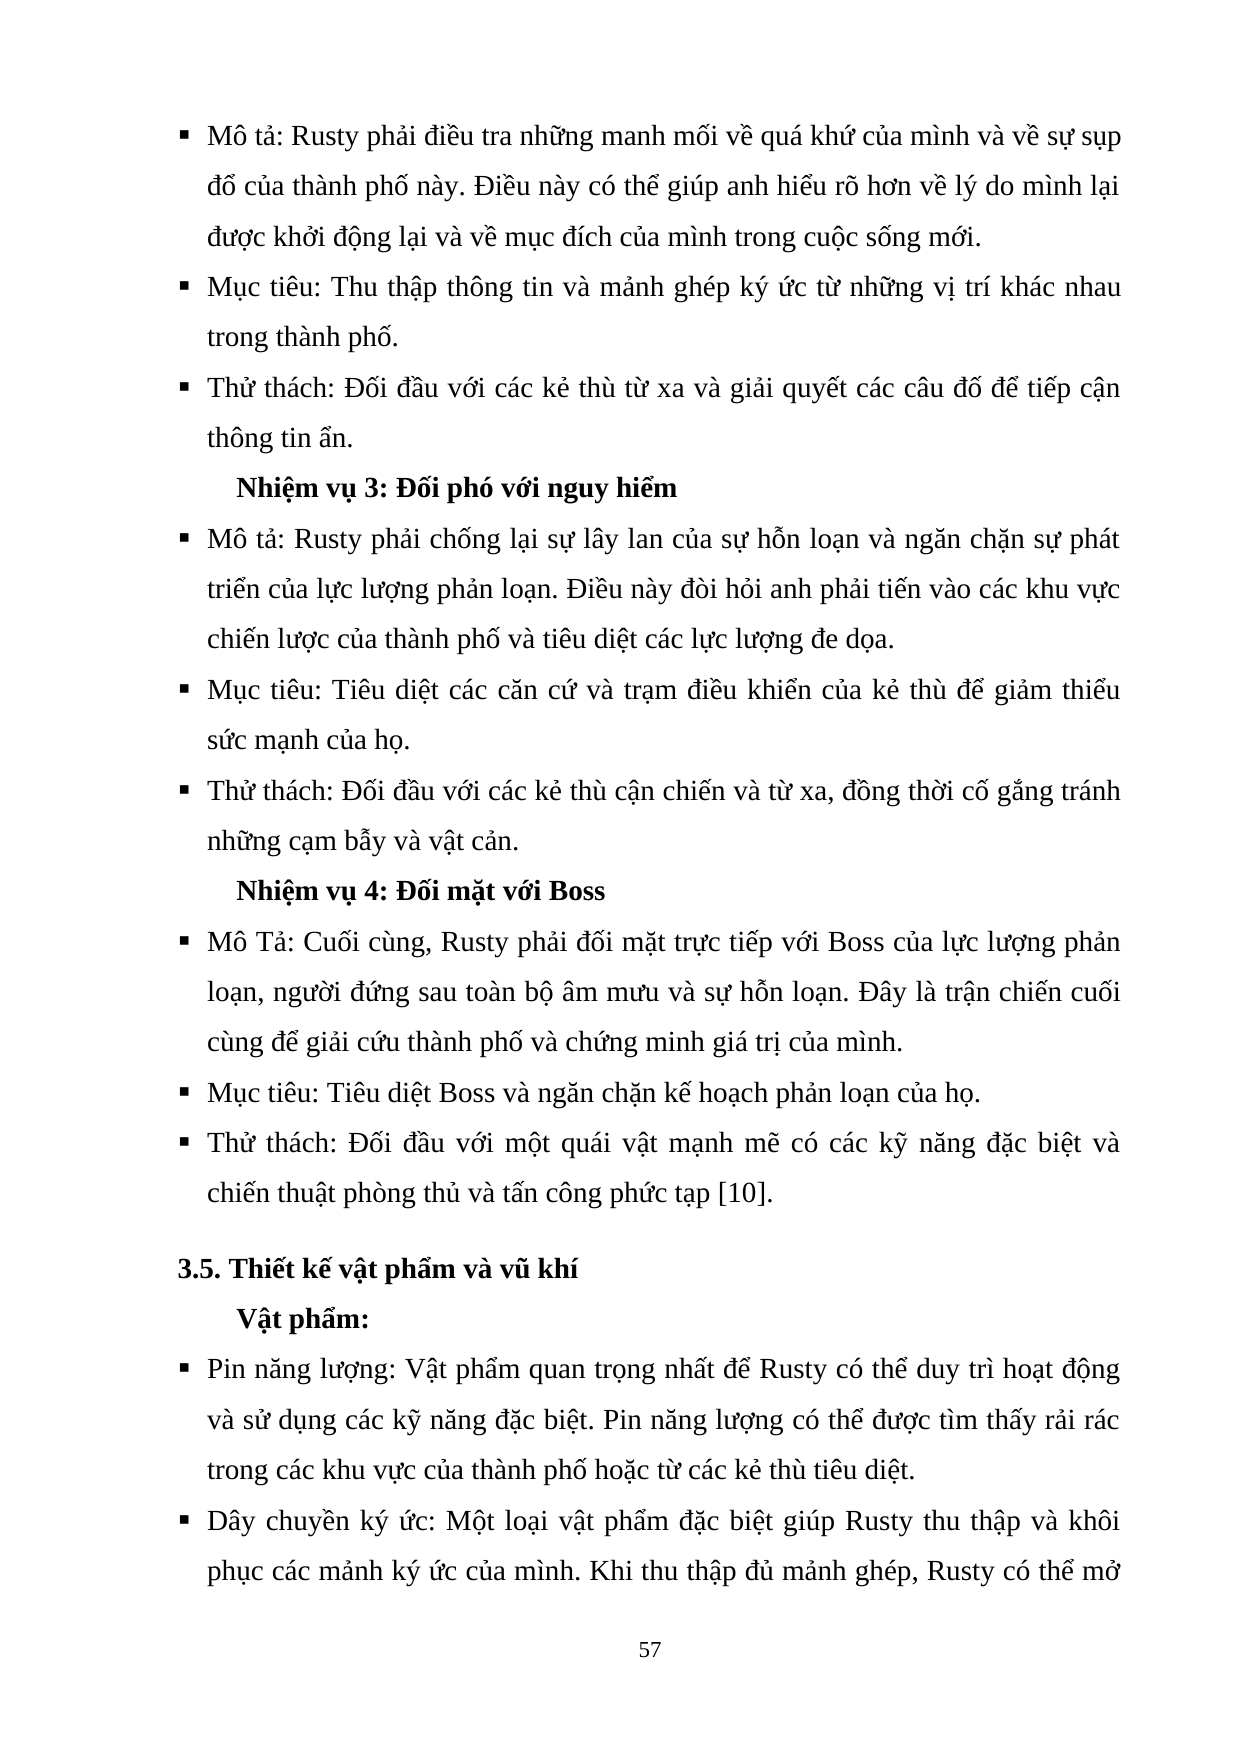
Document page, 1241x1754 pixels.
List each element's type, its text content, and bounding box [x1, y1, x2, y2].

list Thử thách: Đối đầu với một quái vật mạnh mẽ có các kỹ năng đặc biệt và chiến thuật phòng thủ và tấn công phức tạp [10]. [177, 1125, 1122, 1209]
list Thử thách: Đối đầu với các kẻ thù cận chiến và từ xa, đồng thời cố gắng tránh những cạm bẫy và vật cản. [177, 773, 1122, 857]
list Mô Tả: Cuối cùng, Rusty phải đối mặt trực tiếp với Boss của lực lượng phản loạn, người đứng sau toàn bộ âm mưu và sự hỗn loạn. Đây là trận chiến cuối cùng để giải cứu thành phố và chứng minh giá trị của mình. [177, 924, 1122, 1058]
list Thử thách: Đối đầu với các kẻ thù từ xa và giải quyết các câu đố để tiếp cận thông tin ẩn. [177, 370, 1122, 454]
list Mô tả: Rusty phải chống lại sự lây lan của sự hỗn loạn và ngăn chặn sự phát triển của lực lượng phản loạn. Điều này đòi hỏi anh phải tiến vào các khu vực chiến lược của thành phố và tiêu diệt các lực lượng đe dọa. [177, 521, 1122, 655]
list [177, 1503, 1122, 1587]
list Mục tiêu: Tiêu diệt các căn cứ và trạm điều khiển của kẻ thù để giảm thiểu sức mạnh của họ. [177, 672, 1122, 756]
list Mục tiêu: Thu thập thông tin và mảnh ghép ký ức từ những vị trí khác nhau trong thành phố. [177, 269, 1122, 353]
text Vật phẩm: [177, 1301, 1122, 1335]
list Mô tả: Rusty phải điều tra những manh mối về quá khứ của mình và về sự sụp đổ của thành phố này. Điều này có thể giúp anh hiểu rõ hơn về lý do mình lại được khởi động lại và về mục đích của mình trong cuộc sống mới. [177, 118, 1122, 252]
list Pin năng lượng: Vật phẩm quan trọng nhất để Rusty có thể duy trì hoạt động và sử dụng các kỹ năng đặc biệt. Pin năng lượng có thể được tìm thấy rải rác trong các khu vực của thành phố hoặc từ các kẻ thù tiêu diệt. [177, 1352, 1122, 1486]
subtitle 3.5. Thiết kế vật phẩm và vũ khí [177, 1251, 1122, 1284]
text Nhiệm vụ 4: Đối mặt với Boss [177, 873, 1122, 907]
list Mục tiêu: Tiêu diệt Boss và ngăn chặn kế hoạch phản loạn của họ. [177, 1075, 1122, 1108]
text Nhiệm vụ 3: Đối phó với nguy hiểm [177, 471, 1122, 504]
